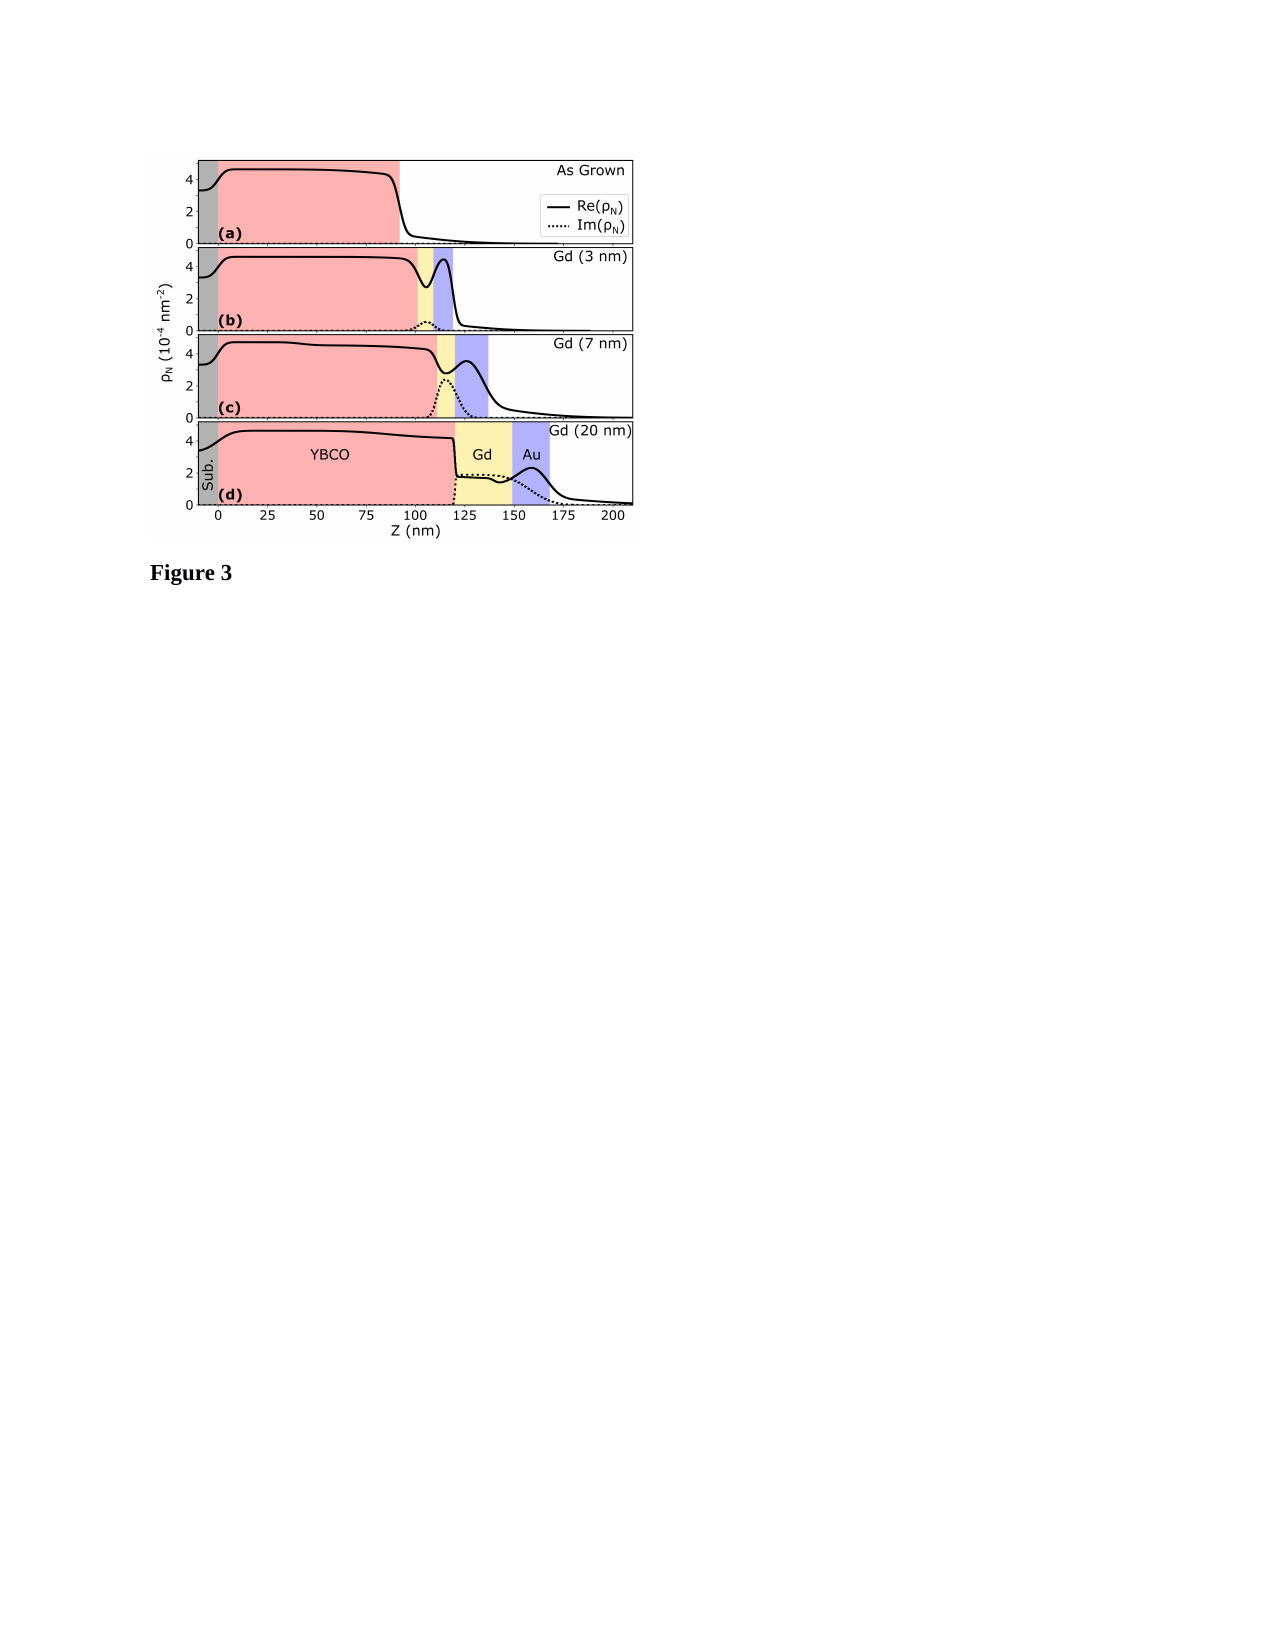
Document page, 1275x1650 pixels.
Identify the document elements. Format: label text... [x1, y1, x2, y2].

picture [150, 150, 640, 540]
text Figure 3 [150, 559, 1125, 585]
